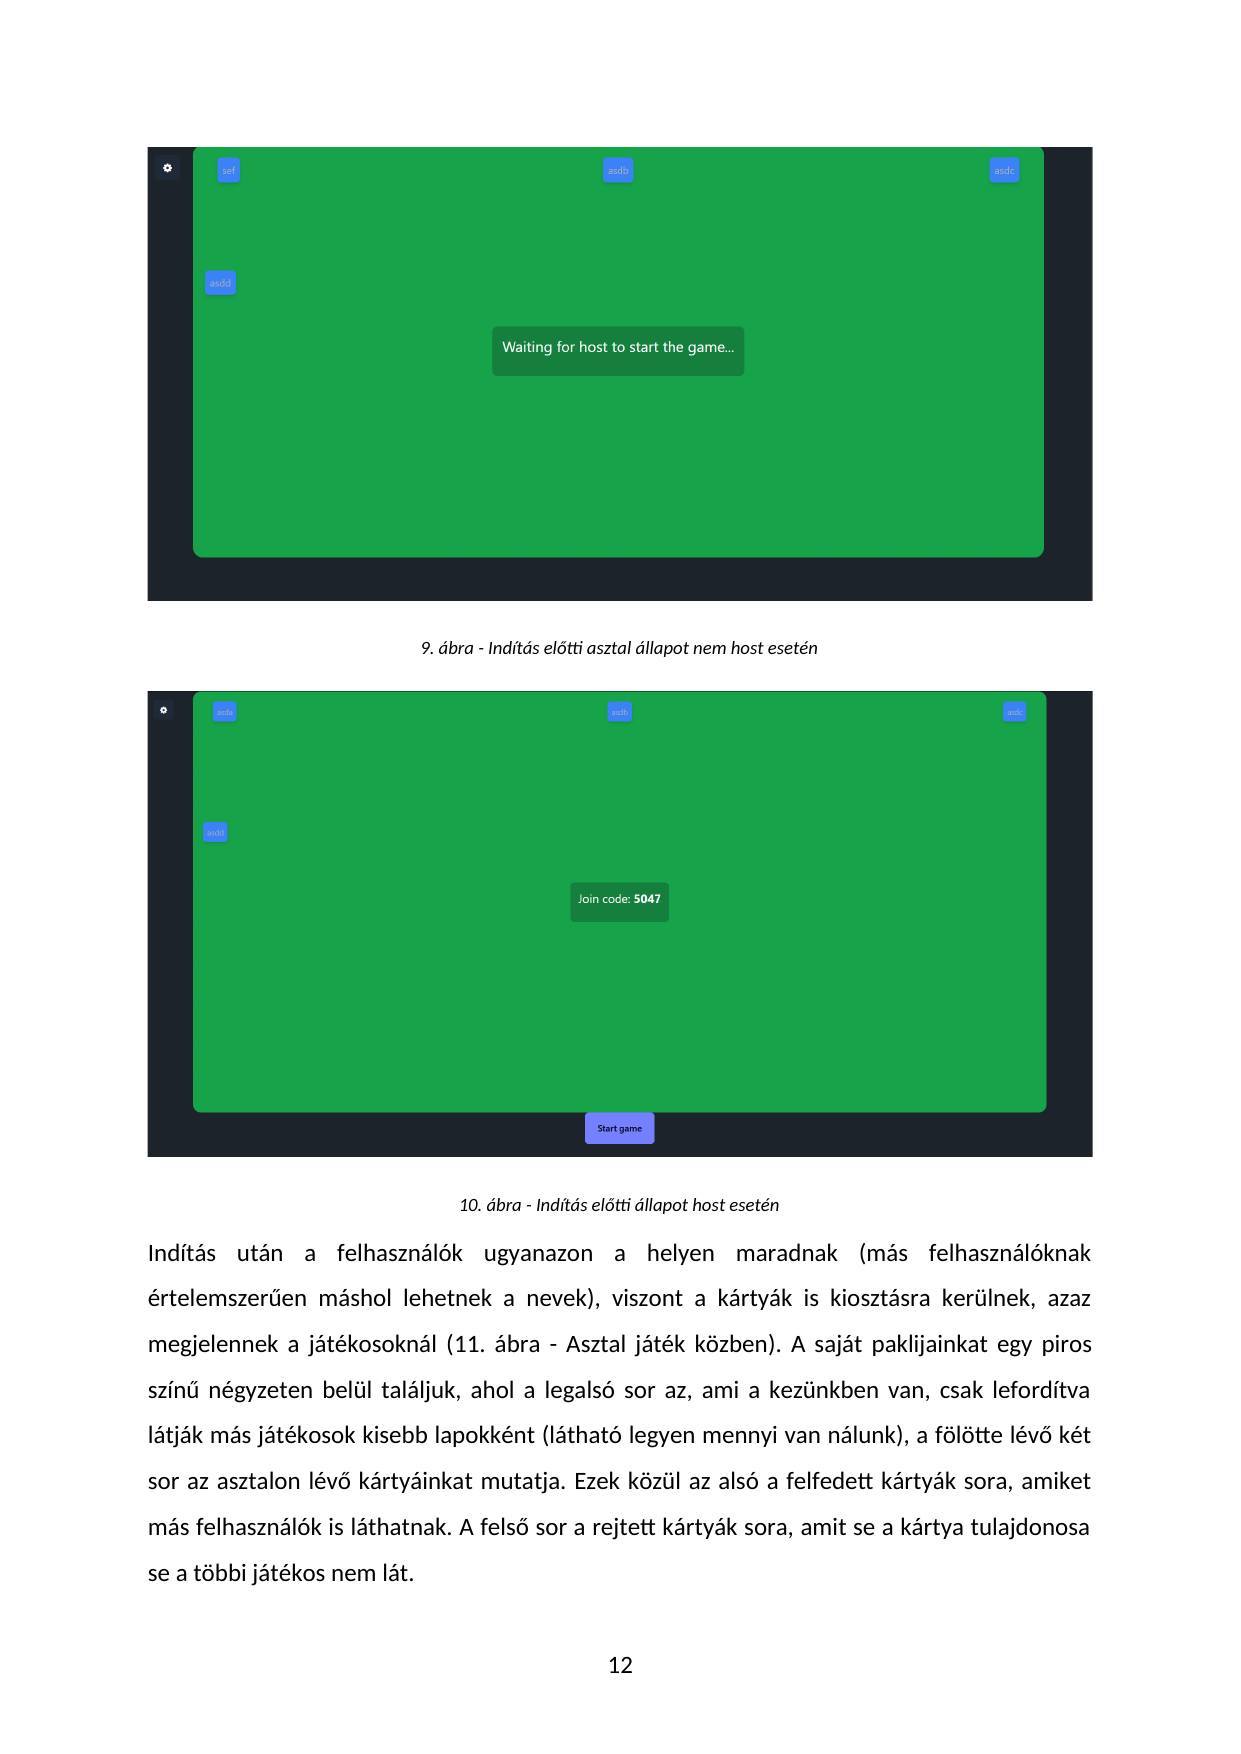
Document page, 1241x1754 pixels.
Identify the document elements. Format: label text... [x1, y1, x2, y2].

text 9. ábra - Indítás előtti asztal állapot nem host esetén [148, 636, 1092, 659]
picture [147, 147, 1093, 601]
text Indítás után a felhasználók ugyanazon a helyen maradnak (más felhasználóknak értelemszerűen máshol lehetnek a nevek), viszont a kártyák is kiosztásra kerülnek, azaz megjelennek a játékosoknál (11. ábra - Asztal játék közben). A saját paklijainkat egy piros színű négyzeten belül találjuk, ahol a legalsó sor az, ami a kezünkben van, csak lefordítva látják más játékosok kisebb lapokként (látható legyen mennyi van nálunk), a fölötte lévő két sor az asztalon lévő kártyáinkat mutatja. Ezek közül az alsó a felfedett kártyák sora, amiket más felhasználók is láthatnak. A felső sor a rejtett kártyák sora, amit se a kártya tulajdonosa se a többi játékos nem lát. [148, 1237, 1092, 1587]
picture [147, 691, 1093, 1157]
text 10. ábra - Indítás előtti állapot host esetén [148, 1193, 1092, 1216]
